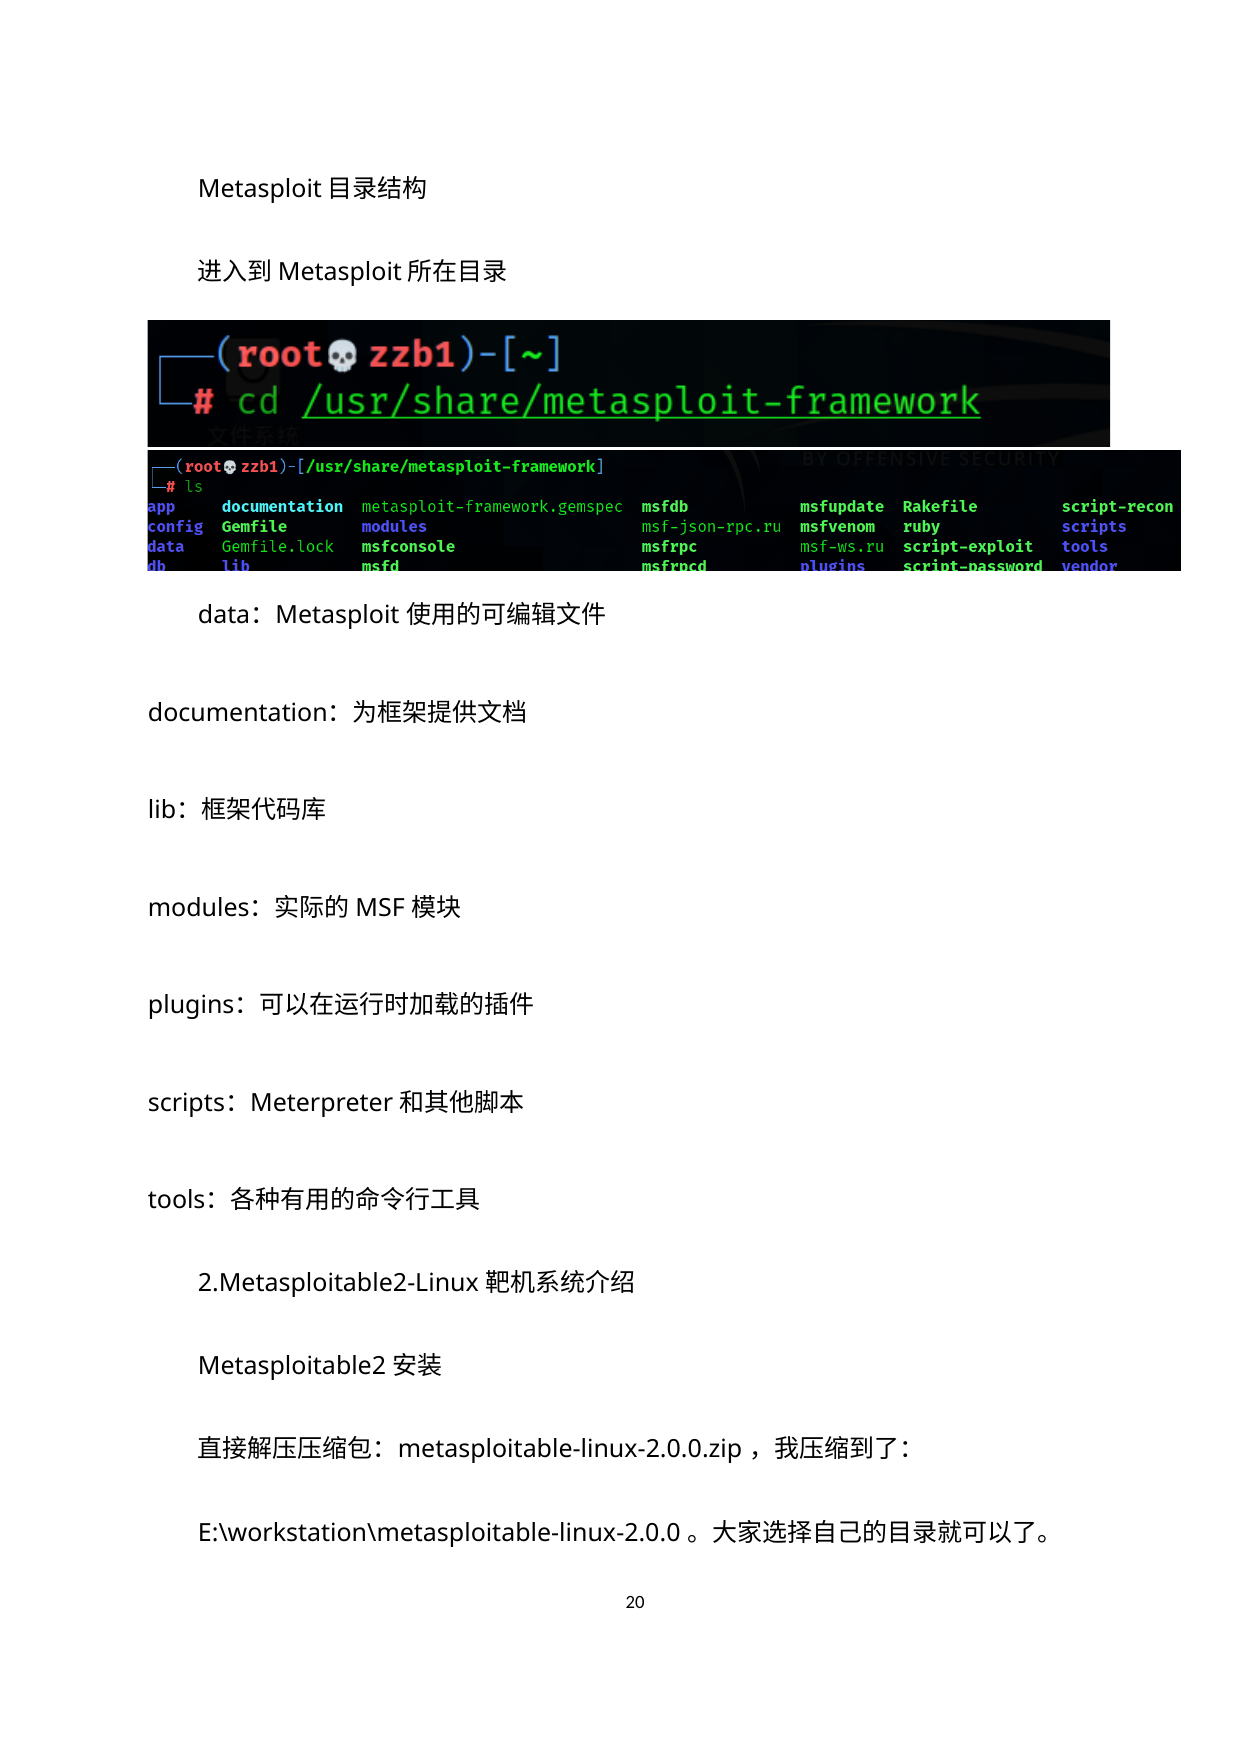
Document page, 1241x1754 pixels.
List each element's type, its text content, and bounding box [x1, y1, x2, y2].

picture [147, 320, 1111, 447]
text data：Metasploit 使用的可编辑文件 documentation：为框架提供文档 lib：框架代码库 modules：实际的 MSF 模块 plugins：可以在运行时加载的插件 scripts：Meterpreter 和其他脚本 tools：各种有用的命令行工具 [148, 580, 1122, 1230]
text 进入到Metasploit所在目录 [148, 237, 1122, 302]
text Metasploit目录结构 [148, 154, 1122, 219]
text 直接解压压缩包：metasploitable-linux-2.0.0.zip ，我压缩到了： [148, 1414, 1122, 1479]
text Metasploitable2 安装 [148, 1331, 1122, 1396]
text 2.Metasploitable2-Linux 靶机系统介绍 [148, 1248, 1122, 1313]
picture [147, 450, 1181, 571]
text E:\workstation\metasploitable-linux-2.0.0 。大家选择自己的目录就可以了。 [148, 1498, 1122, 1563]
